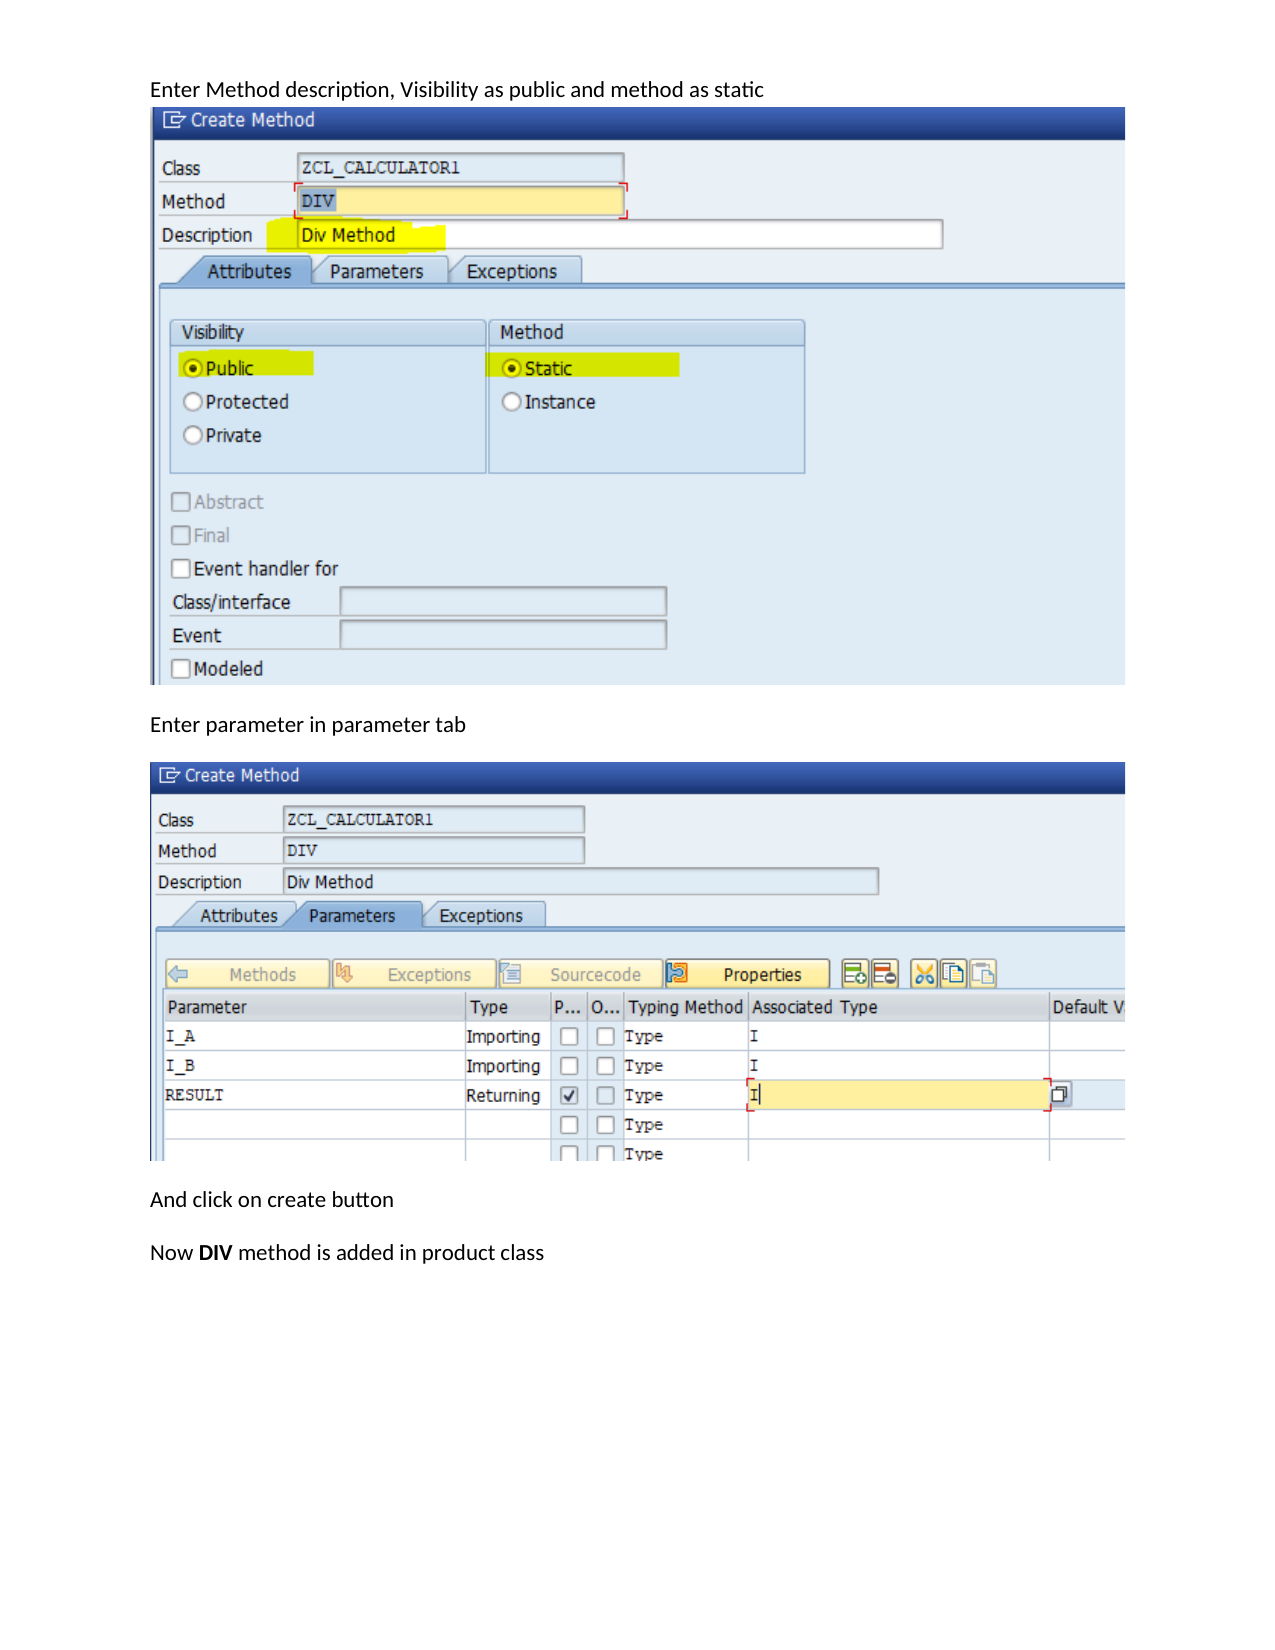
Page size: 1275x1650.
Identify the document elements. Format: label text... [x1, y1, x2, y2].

text Enter parameter in parameter tab [150, 710, 1125, 738]
picture [150, 762, 1125, 1161]
text Enter Method description, Visibility as public and method as static [150, 75, 1125, 107]
text Now DIV method is added in product class [150, 1238, 1125, 1266]
picture [150, 107, 1125, 685]
text And click on create button [150, 1185, 1125, 1213]
